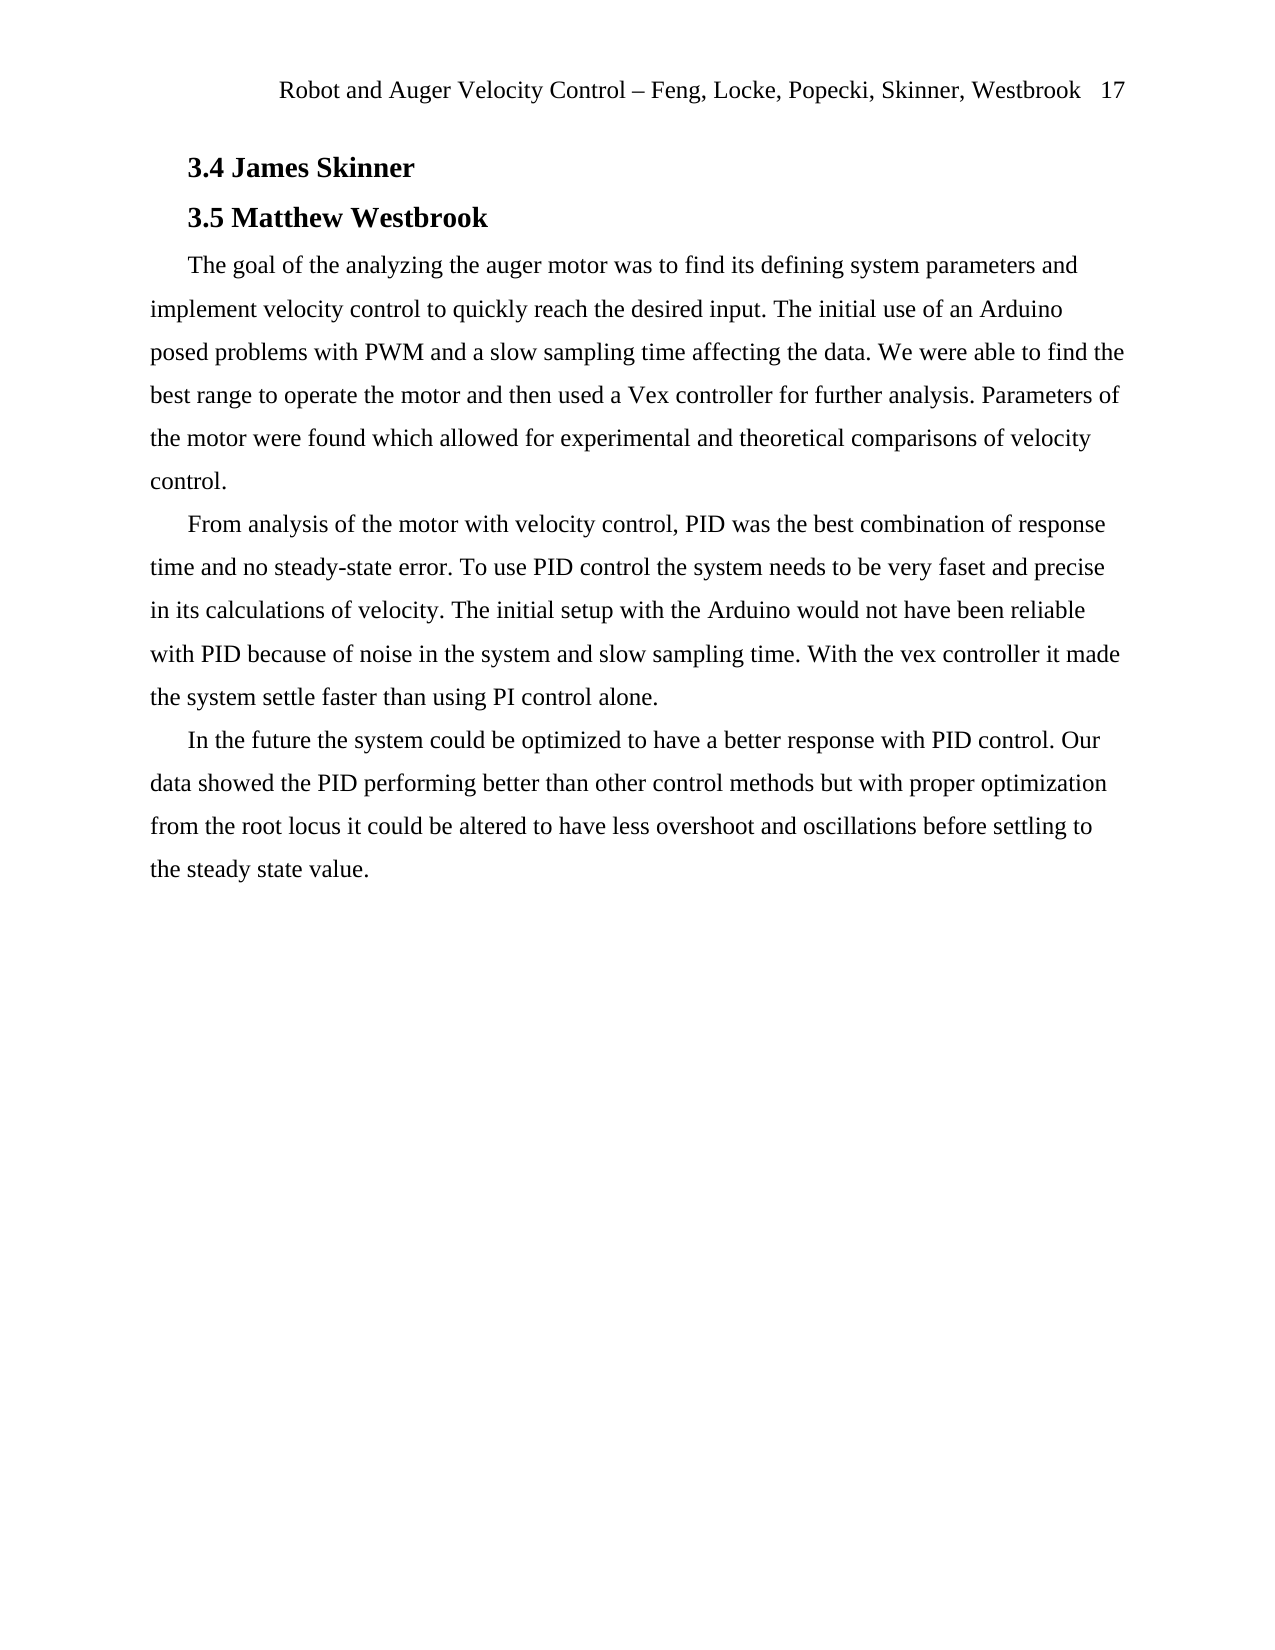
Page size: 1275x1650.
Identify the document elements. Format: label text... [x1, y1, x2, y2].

subtitle 3.4 James Skinner [150, 150, 1125, 183]
subtitle 3.5 Matthew Westbrook [150, 200, 1125, 234]
text The goal of the analyzing the auger motor was to find its defining system parameters and implement velocity control to quickly reach the desired input. The initial use of an Arduino posed problems with PWM and a slow sampling time affecting the data. We were able to find the best range to operate the motor and then used a Vex controller for further analysis. Parameters of the motor were found which allowed for experimental and theoretical comparisons of velocity control. [150, 251, 1125, 495]
text In the future the system could be optimized to have a better response with PID control. Our data showed the PID performing better than other control methods but with proper optimization from the root locus it could be altered to have less overshoot and oscillations before settling to the steady state value. [150, 725, 1125, 883]
text From analysis of the motor with velocity control, PID was the best combination of response time and no steady-state error. To use PID control the system needs to be very faset and precise in its calculations of velocity. The initial setup with the Arduino would not have been reliable with PID because of noise in the system and slow sampling time. With the vex controller it made the system settle faster than using PI control alone. [150, 509, 1125, 711]
